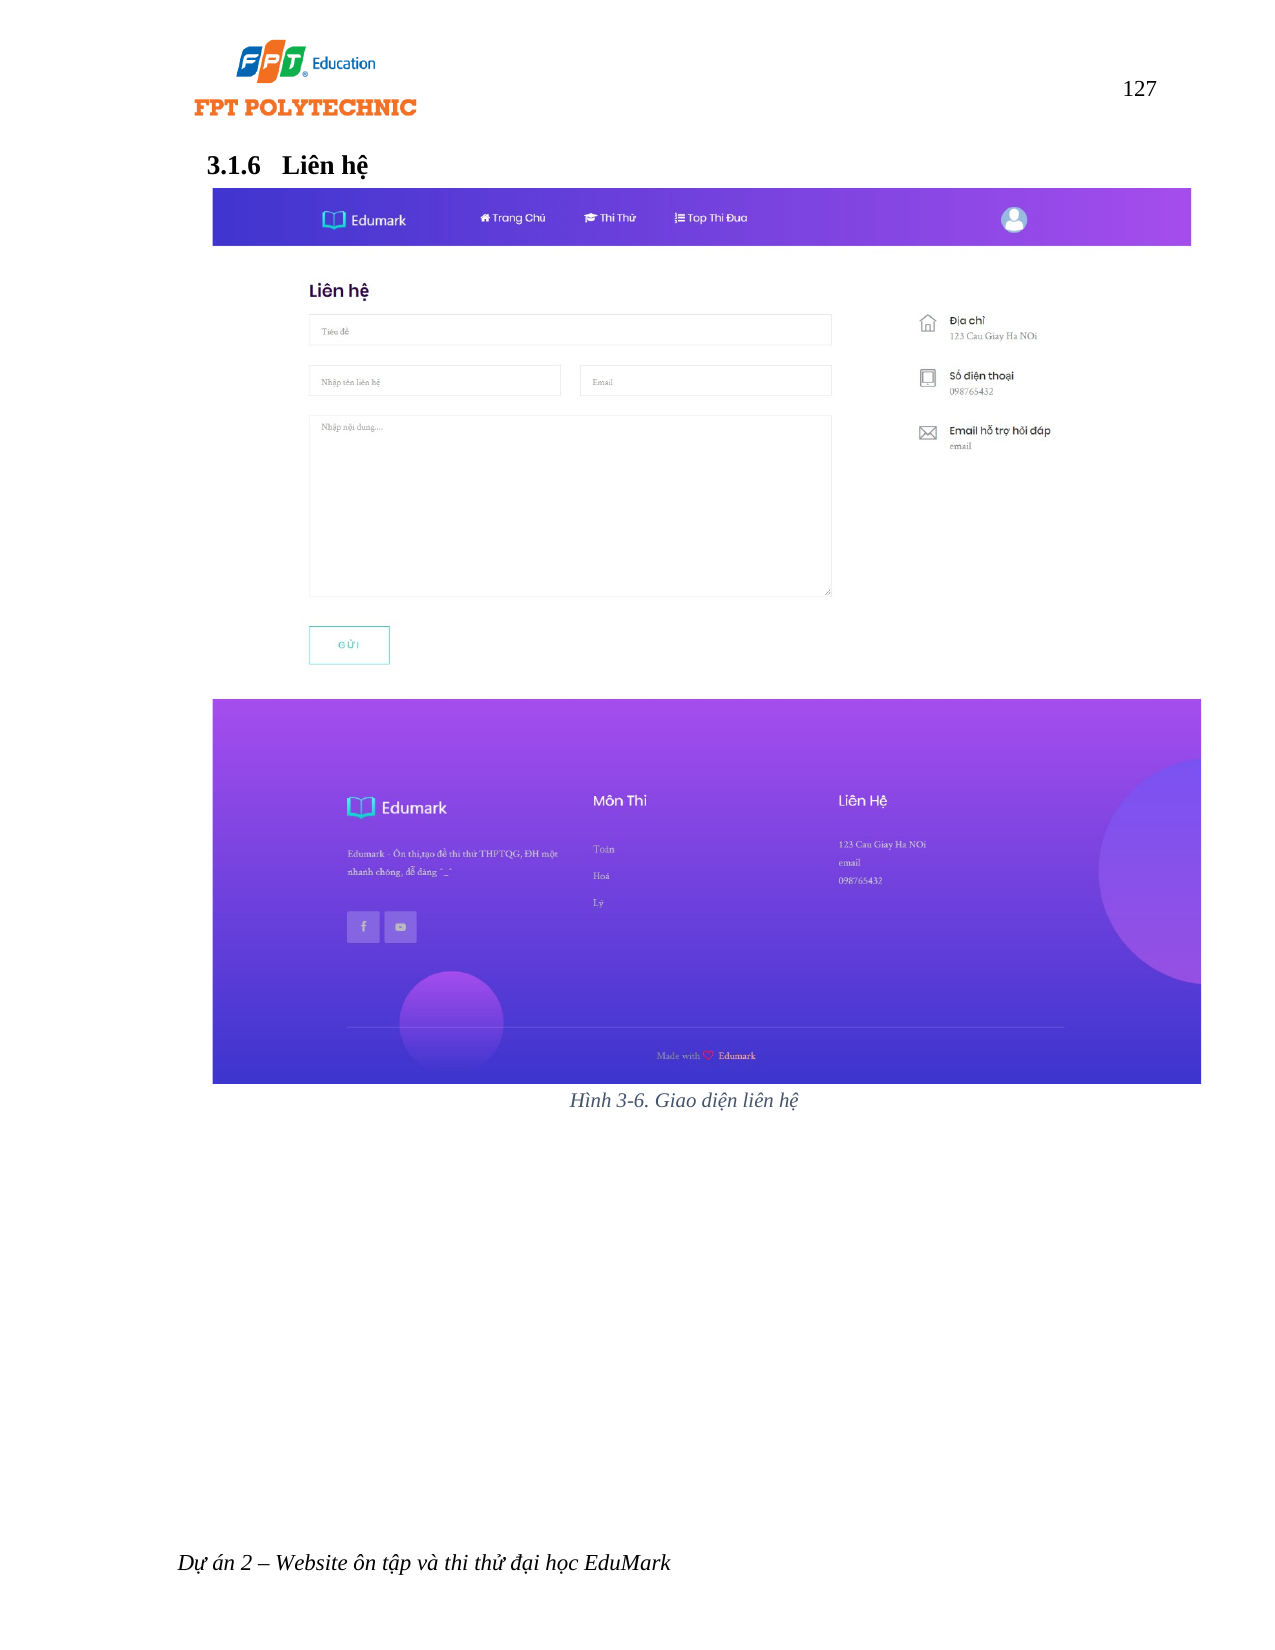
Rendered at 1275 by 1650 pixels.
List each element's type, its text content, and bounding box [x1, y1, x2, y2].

picture [212, 188, 1202, 1084]
picture [194, 39, 417, 116]
subtitle Liên hệ [207, 149, 1204, 180]
